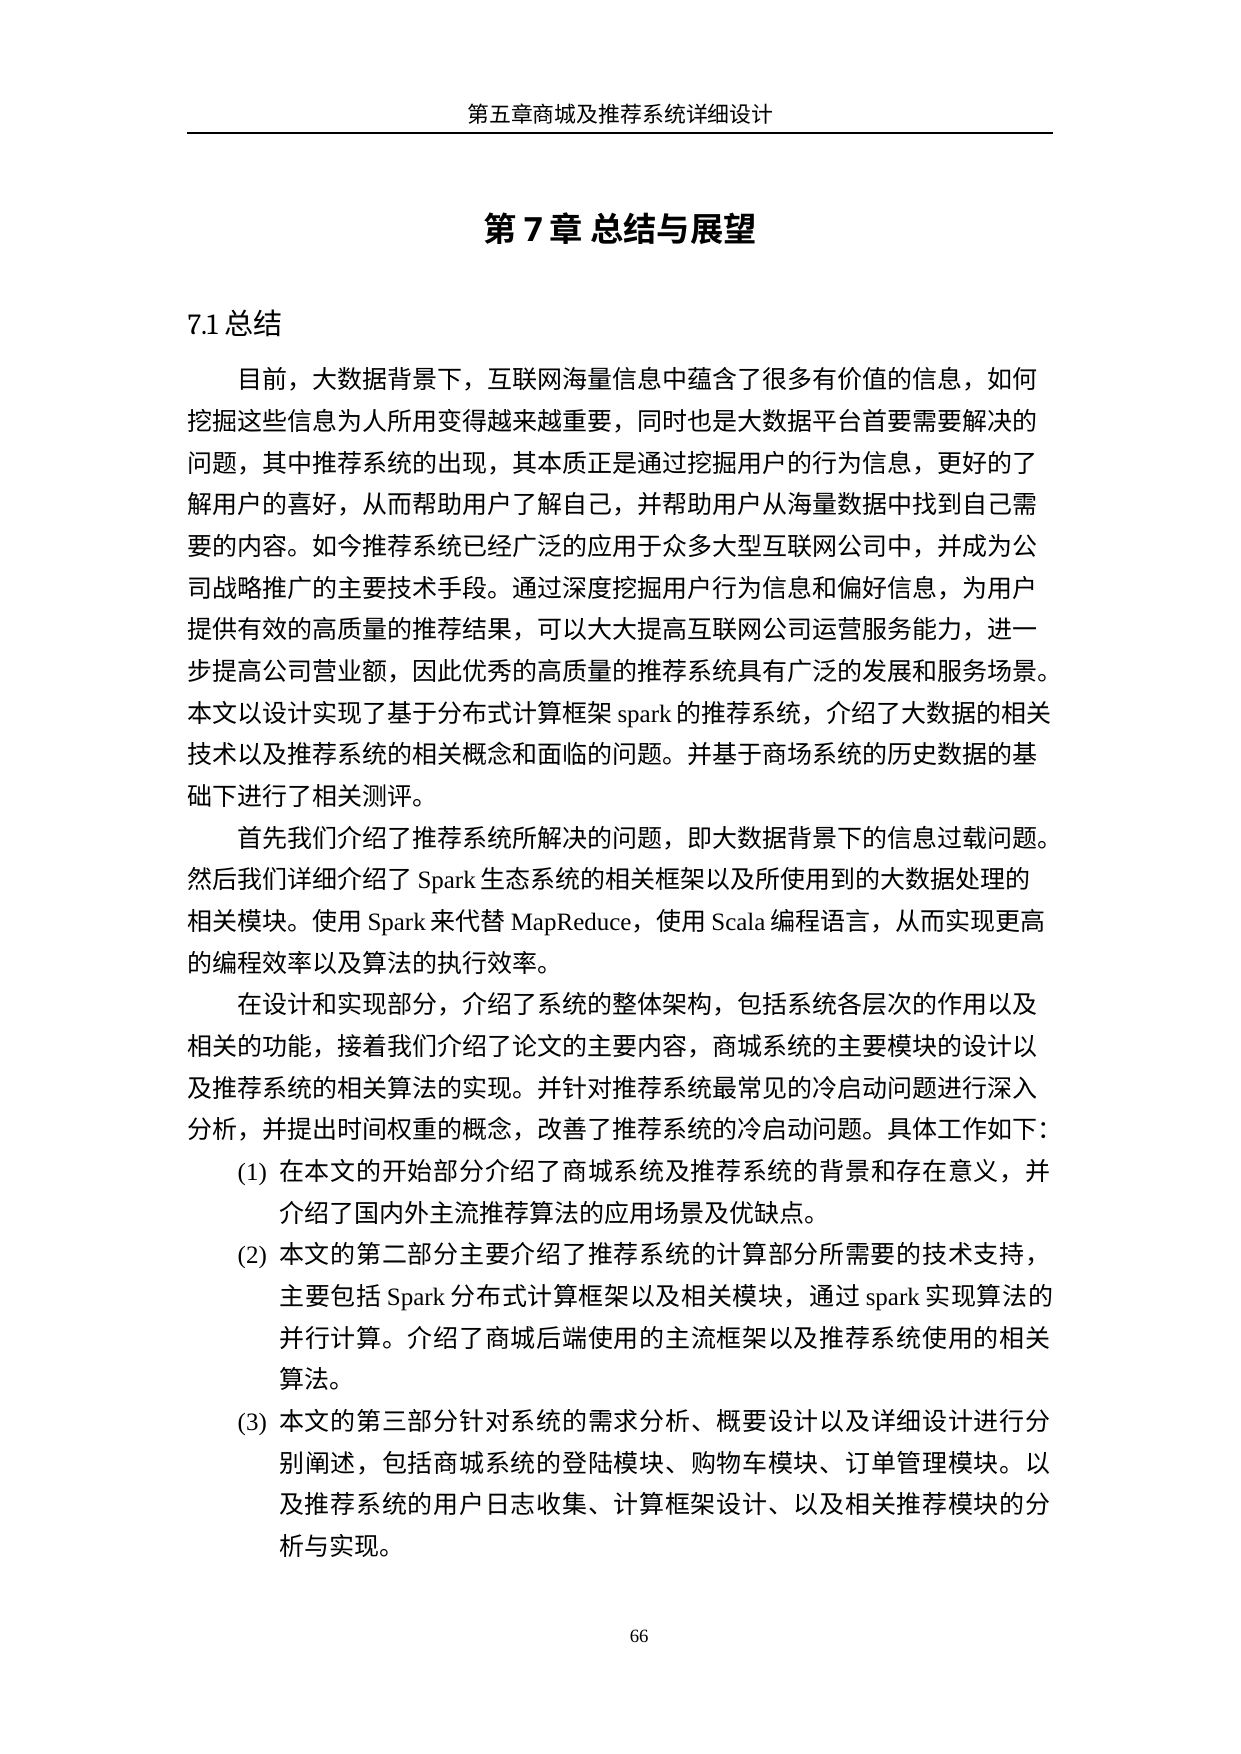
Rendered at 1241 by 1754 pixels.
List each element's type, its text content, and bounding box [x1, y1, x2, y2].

list 本文的第二部分主要介绍了推荐系统的计算部分所需要的技术支持，主要包括Spark分布式计算框架以及相关模块，通过spark实现算法的并行计算。介绍了商城后端使用的主流框架以及推荐系统使用的相关算法。 [237, 1231, 1053, 1397]
subtitle 第7章 总结与展望 [187, 202, 1053, 251]
subtitle 7.1 总结 [187, 301, 1053, 343]
text 首先我们介绍了推荐系统所解决的问题，即大数据背景下的信息过载问题。然后我们详细介绍了Spark生态系统的相关框架以及所使用到的大数据处理的相关模块。使用Spark来代替MapReduce，使用Scala编程语言，从而实现更高的编程效率以及算法的执行效率。 [187, 814, 1053, 981]
text 目前，大数据背景下，互联网海量信息中蕴含了很多有价值的信息，如何挖掘这些信息为人所用变得越来越重要，同时也是大数据平台首要需要解决的问题，其中推荐系统的出现，其本质正是通过挖掘用户的行为信息，更好的了解用户的喜好，从而帮助用户了解自己，并帮助用户从海量数据中找到自己需要的内容。如今推荐系统已经广泛的应用于众多大型互联网公司中，并成为公司战略推广的主要技术手段。通过深度挖掘用户行为信息和偏好信息，为用户提供有效的高质量的推荐结果，可以大大提高互联网公司运营服务能力，进一步提高公司营业额，因此优秀的高质量的推荐系统具有广泛的发展和服务场景。本文以设计实现了基于分布式计算框架spark的推荐系统，介绍了大数据的相关技术以及推荐系统的相关概念和面临的问题。并基于商场系统的历史数据的基础下进行了相关测评。 [187, 356, 1053, 814]
list 在本文的开始部分介绍了商城系统及推荐系统的背景和存在意义，并介绍了国内外主流推荐算法的应用场景及优缺点。 [237, 1147, 1053, 1231]
text 在设计和实现部分，介绍了系统的整体架构，包括系统各层次的作用以及相关的功能，接着我们介绍了论文的主要内容，商城系统的主要模块的设计以及推荐系统的相关算法的实现。并针对推荐系统最常见的冷启动问题进行深入分析，并提出时间权重的概念，改善了推荐系统的冷启动问题。具体工作如下： [187, 981, 1053, 1147]
list 本文的第三部分针对系统的需求分析、概要设计以及详细设计进行分别阐述，包括商城系统的登陆模块、购物车模块、订单管理模块。以及推荐系统的用户日志收集、计算框架设计、以及相关推荐模块的分析与实现。 [237, 1397, 1053, 1564]
